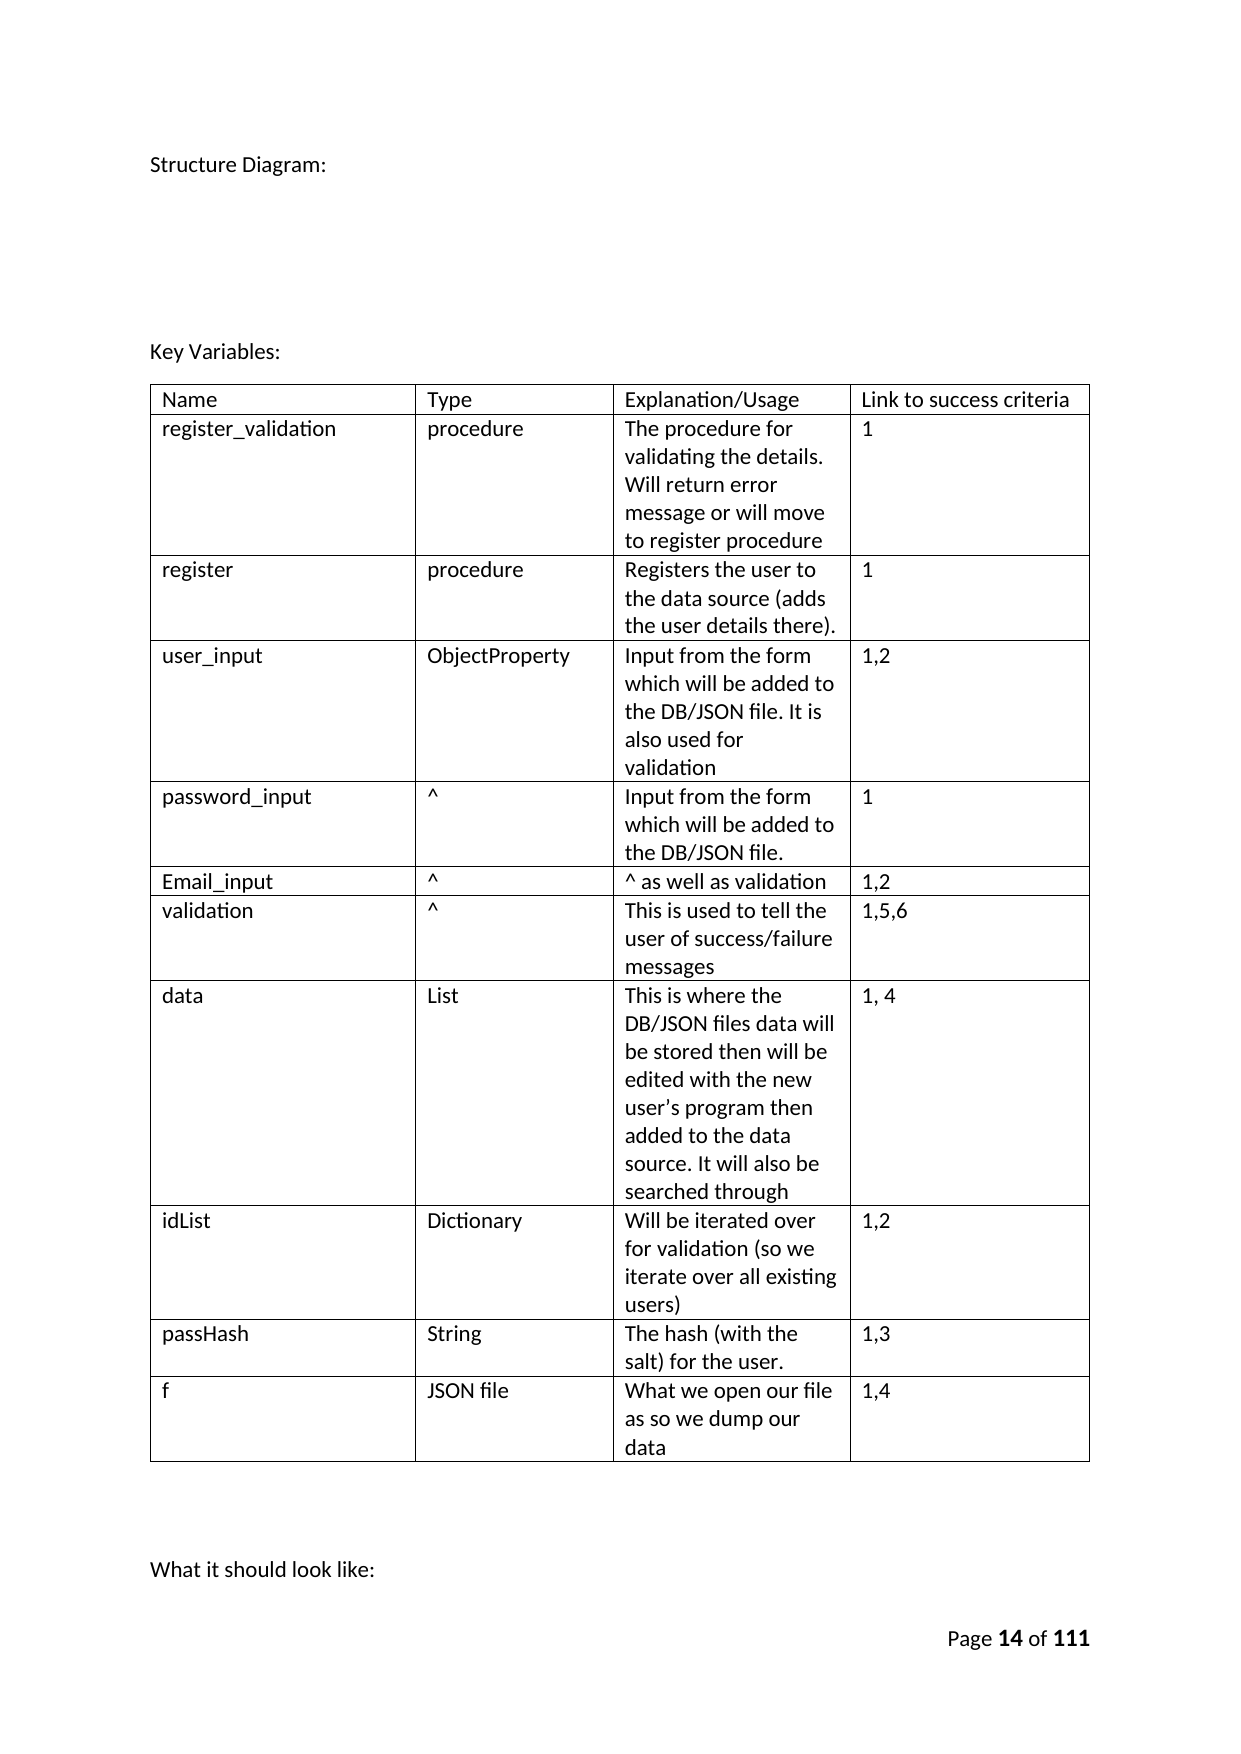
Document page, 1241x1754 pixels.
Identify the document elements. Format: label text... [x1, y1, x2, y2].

table_header Type [416, 385, 613, 413]
table_cell f [151, 1377, 415, 1461]
table_cell 1,5,6 [851, 896, 1089, 980]
table_cell 1,2 [851, 641, 1089, 781]
table_cell Email_input [151, 867, 415, 895]
table_cell Registers the user to the data source (adds the user details there). [614, 556, 850, 640]
table_cell idList [151, 1206, 415, 1318]
table_cell List [416, 981, 613, 1205]
table_header Explanation/Usage [614, 385, 850, 413]
table_cell passHash [151, 1320, 415, 1376]
table_cell JSON file [416, 1377, 613, 1461]
table_cell 1 [851, 415, 1089, 554]
table_cell ^ [416, 896, 613, 980]
table_cell data [151, 981, 415, 1205]
table_cell ^ [416, 867, 613, 895]
table_cell ^ [416, 782, 613, 866]
table_cell Will be iterated over for validation (so we iterate over all existing users) [614, 1206, 850, 1318]
table_cell 1,2 [851, 867, 1089, 895]
table_cell procedure [416, 415, 613, 554]
text Key Variables: [150, 337, 1090, 366]
text What it should look like: [150, 1555, 1090, 1583]
table_cell This is where the DB/JSON files data will be stored then will be edited with the new user’s program then added to the data source. It will also be searched through [614, 981, 850, 1205]
table_cell What we open our file as so we dump our data [614, 1377, 850, 1461]
table_cell 1, 4 [851, 981, 1089, 1205]
table_cell The procedure for validating the details. Will return error message or will move to register procedure [614, 415, 850, 554]
table_header Link to success criteria [851, 385, 1089, 413]
table_cell 1 [851, 556, 1089, 640]
table_cell This is used to tell the user of success/failure messages [614, 896, 850, 980]
table_cell ObjectProperty [416, 641, 613, 781]
table_cell 1,4 [851, 1377, 1089, 1461]
table_cell 1,3 [851, 1320, 1089, 1376]
table_cell ^ as well as validation [614, 867, 850, 895]
table_cell Dictionary [416, 1206, 613, 1318]
table_cell 1 [851, 782, 1089, 866]
table_header Name [151, 385, 415, 413]
table_cell 1,2 [851, 1206, 1089, 1318]
table_cell Input from the form which will be added to the DB/JSON file. [614, 782, 850, 866]
text Structure Diagram: [150, 150, 1090, 178]
table_cell user_input [151, 641, 415, 781]
table_cell register [151, 556, 415, 640]
table_cell Input from the form which will be added to the DB/JSON file. It is also used for validation [614, 641, 850, 781]
table_cell register_validation [151, 415, 415, 554]
table_cell The hash (with the salt) for the user. [614, 1320, 850, 1376]
table_cell String [416, 1320, 613, 1376]
table_cell password_input [151, 782, 415, 866]
table_cell validation [151, 896, 415, 980]
table_cell procedure [416, 556, 613, 640]
